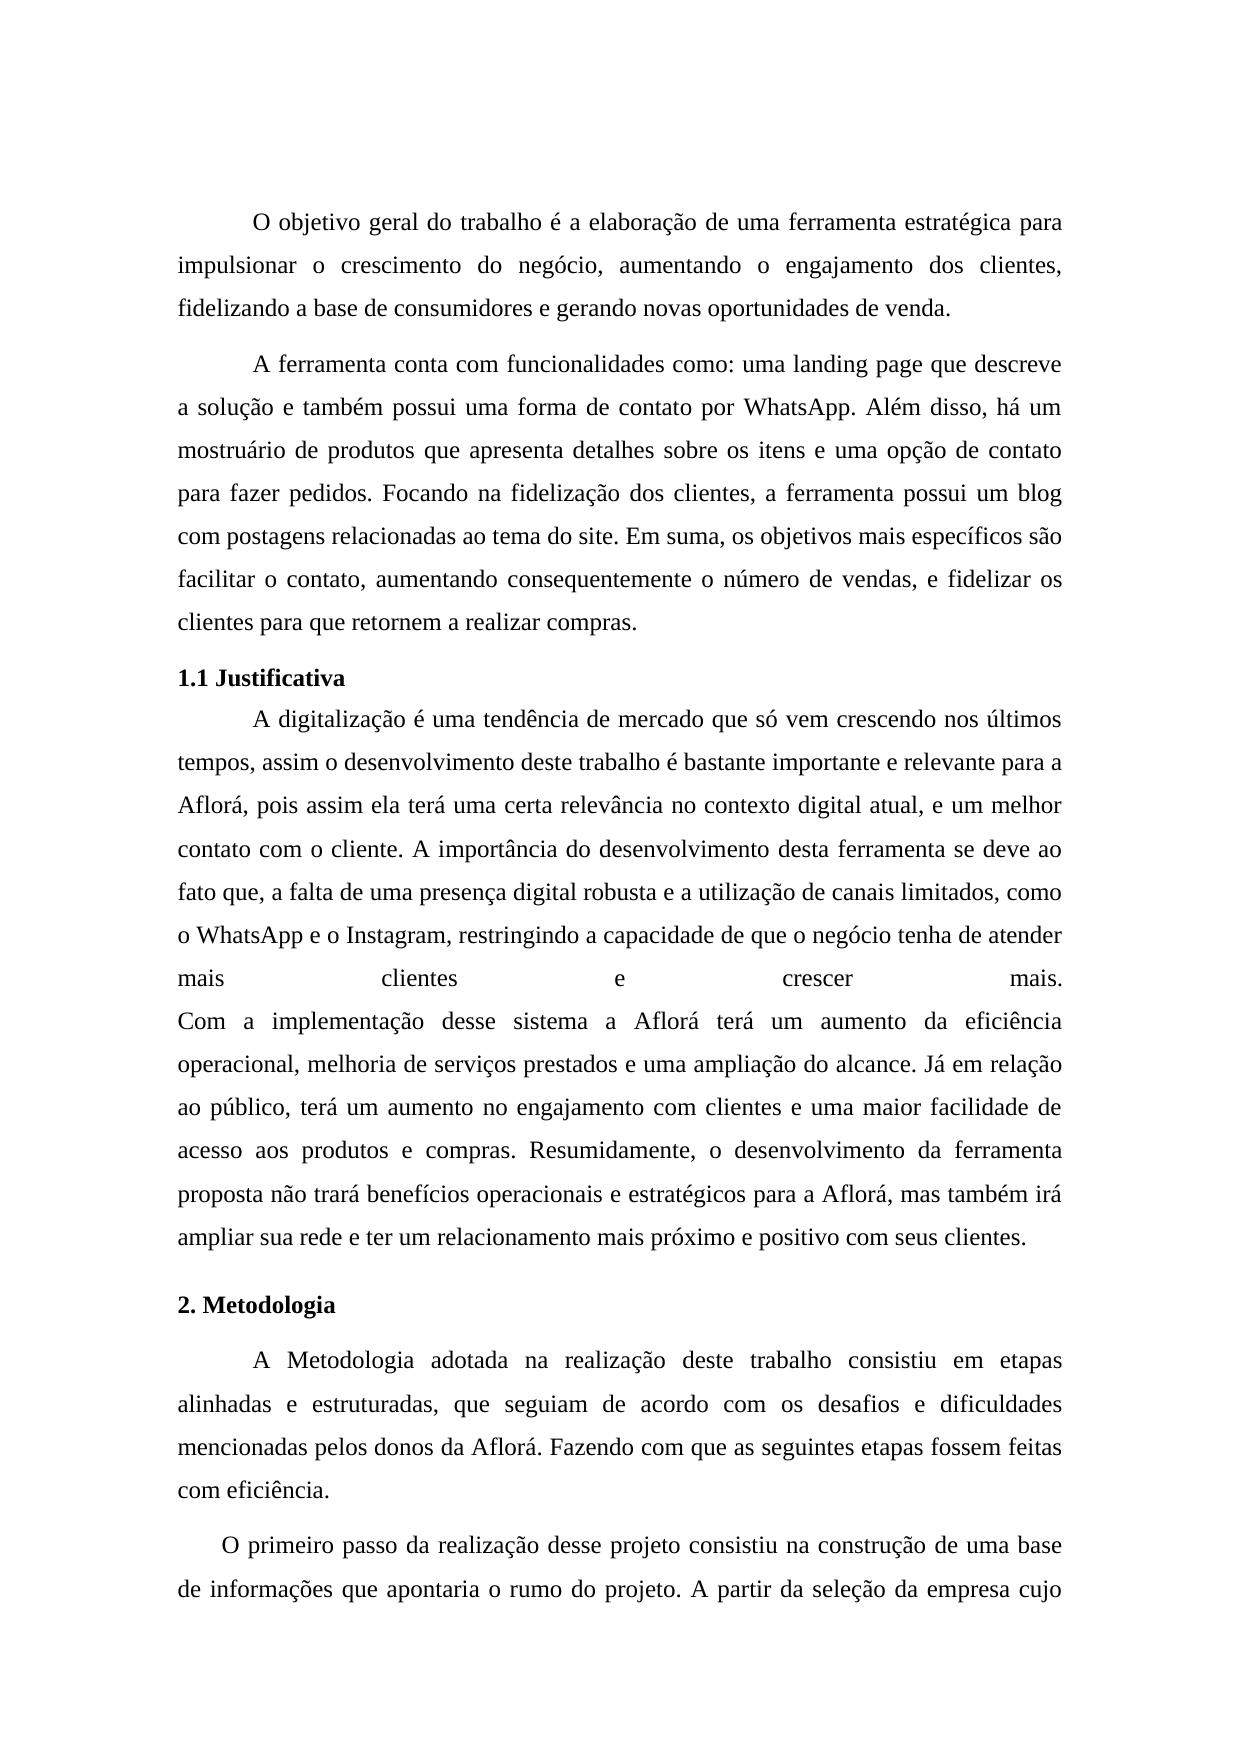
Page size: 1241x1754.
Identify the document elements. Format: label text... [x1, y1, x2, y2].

text O objetivo geral do trabalho é a elaboração de uma ferramenta estratégica para impulsionar o crescimento do negócio, aumentando o engajamento dos clientes, fidelizando a base de consumidores e gerando novas oportunidades de venda. [177, 207, 1063, 322]
text A Metodologia adotada na realização deste trabalho consistiu em etapas alinhadas e estruturadas, que seguiam de acordo com os desafios e dificuldades mencionadas pelos donos da Aflorá. Fazendo com que as seguintes etapas fossem feitas com eficiência. [177, 1346, 1063, 1504]
text 1.1 Justificativa [177, 663, 1063, 692]
text A ferramenta conta com funcionalidades como: uma landing page que descreve a solução e também possui uma forma de contato por WhatsApp. Além disso, há um mostruário de produtos que apresenta detalhes sobre os itens e uma opção de contato para fazer pedidos. Focando na fidelização dos clientes, a ferramenta possui um blog com postagens relacionadas ao tema do site. Em suma, os objetivos mais específicos são facilitar o contato, aumentando consequentemente o número de vendas, e fidelizar os clientes para que retornem a realizar compras. [177, 349, 1063, 636]
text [177, 1531, 1063, 1602]
subtitle 2. Metodologia [177, 1290, 1063, 1319]
text A digitalização é uma tendência de mercado que só vem crescendo nos últimos tempos, assim o desenvolvimento deste trabalho é bastante importante e relevante para a Aflorá, pois assim ela terá uma certa relevância no contexto digital atual, e um melhor contato com o cliente. A importância do desenvolvimento desta ferramenta se deve ao fato que, a falta de uma presença digital robusta e a utilização de canais limitados, como o WhatsApp e o Instagram, restringindo a capacidade de que o negócio tenha de atender mais clientes e crescer mais. Com a implementação desse sistema a Aflorá terá um aumento da eficiência operacional, melhoria de serviços prestados e uma ampliação do alcance. Já em relação ao público, terá um aumento no engajamento com clientes e uma maior facilidade de acesso aos produtos e compras. Resumidamente, o desenvolvimento da ferramenta proposta não trará benefícios operacionais e estratégicos para a Aflorá, mas também irá ampliar sua rede e ter um relacionamento mais próximo e positivo com seus clientes. [177, 704, 1063, 1251]
